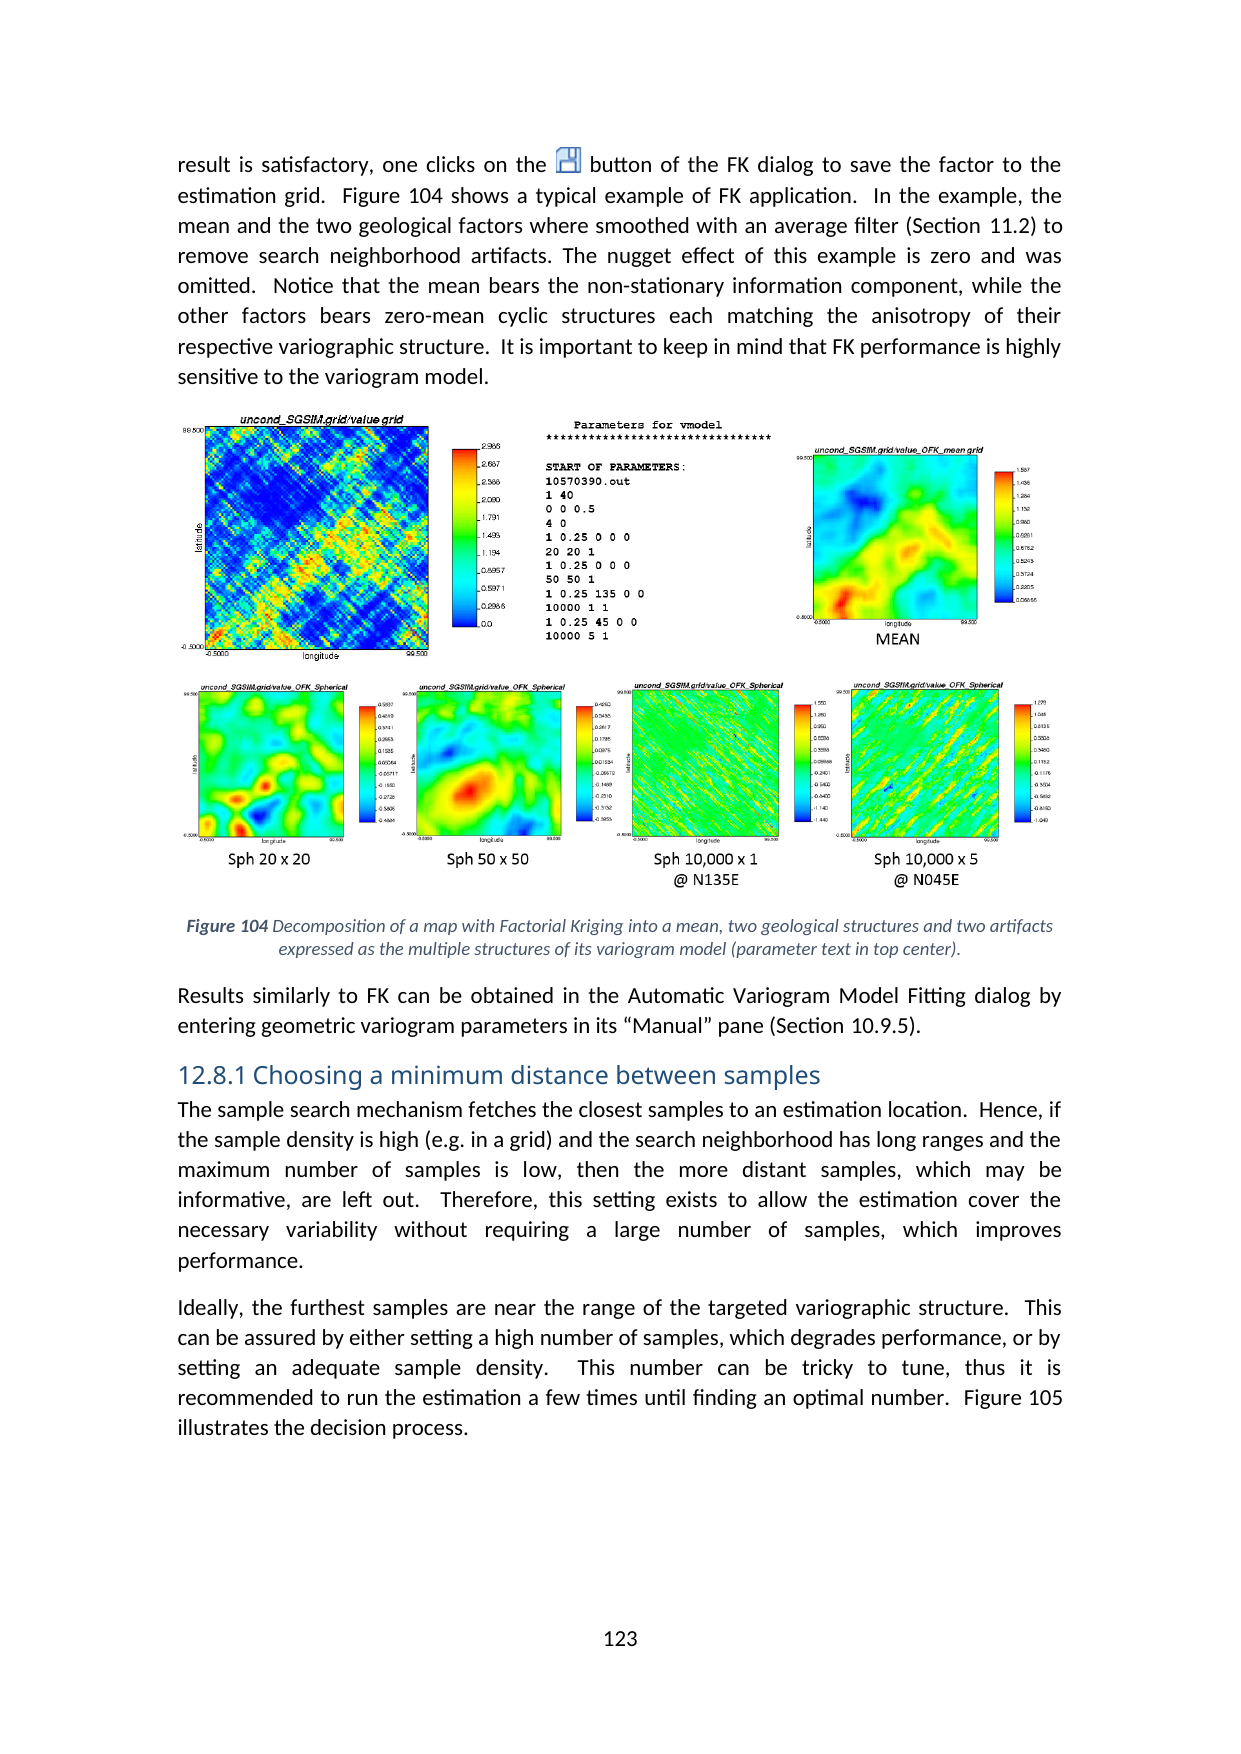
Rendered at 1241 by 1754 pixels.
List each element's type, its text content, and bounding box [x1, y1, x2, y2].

text The sample search mechanism fetches the closest samples to an estimation location. Hence, if the sample density is high (e.g. in a grid) and the search neighborhood has long ranges and the maximum number of samples is low, then the more distant samples, which may be informative, are left out. Therefore, this setting exists to allow the estimation cover the necessary variability without requiring a large number of samples, which improves performance. [177, 1095, 1063, 1274]
picture [177, 408, 1063, 896]
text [177, 148, 1063, 390]
text Results similarly to FK can be obtained in the Automatic Variogram Model Fitting dialog by entering geometric variogram parameters in its “Manual” pane (Section 10.9.5). [177, 981, 1063, 1039]
subtitle Choosing a minimum distance between samples [177, 1058, 1063, 1092]
text Ideally, the furthest samples are near the range of the targeted variographic structure. This can be assured by either setting a high number of samples, which degrades performance, or by setting an adequate sample density. This number can be tricky to tune, thus it is recommended to run the estimation a few times until finding an optimal number. Figure 105 illustrates the decision process. [177, 1293, 1063, 1442]
text Figure 104 Decomposition of a map with Factorial Kriging into a mean, two geological structures and two artifacts expressed as the multiple structures of its variogram model (parameter text in top center). [177, 914, 1063, 960]
picture [556, 147, 582, 173]
